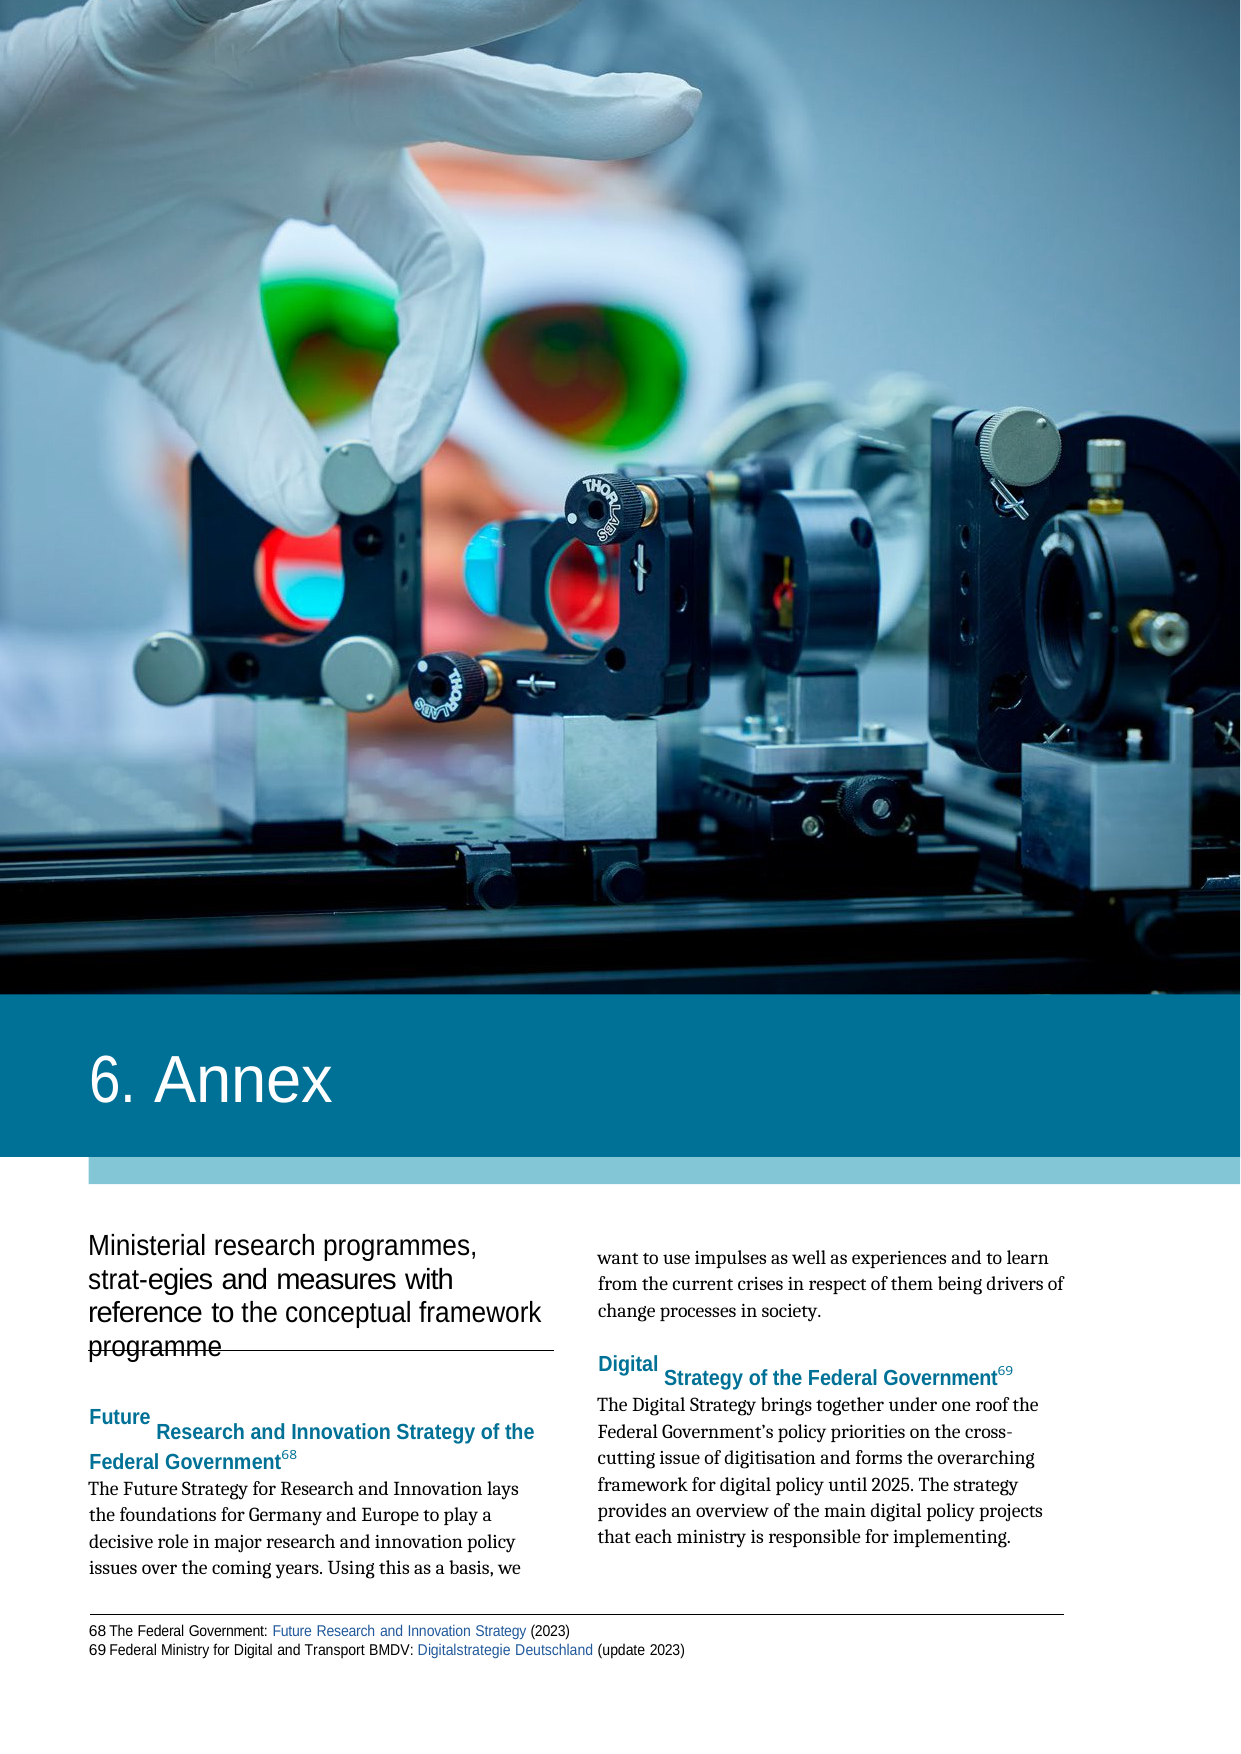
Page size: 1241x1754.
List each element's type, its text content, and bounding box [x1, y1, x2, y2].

text The Future Strategy for Research and Innovation lays the foundations for Germany and Europe to play a decisive role in major research and innovation policy issues over the coming years. Using this as a basis, we [88, 1477, 544, 1580]
subtitle Ministerial research programmes, strat-egies and measures with reference to the conceptual framework programme [88, 1228, 544, 1350]
list Federal Ministry for Digital and Transport BMDV: Digitalstrategie Deutschland (update 2023) [89, 1641, 1240, 1659]
text want to use impulses as well as experiences and to learn from the current crises in respect of them being drivers of change processes in society. [597, 1246, 1065, 1322]
list The Federal Government: Future Research and Innovation Strategy (2023) [89, 1622, 1240, 1640]
subtitle Future Research and Innovation Strategy of the Federal Government68 [89, 1404, 544, 1474]
picture [0, 0, 1241, 994]
picture [998, 1366, 1004, 1375]
subtitle Digital Strategy of the Federal Government69 [598, 1351, 1240, 1390]
text The Digital Strategy brings together under one roof the Federal Government’s policy priorities on the cross-cutting issue of digitisation and forms the overarching framework for digital policy until 2025. The strategy provides an overview of the main digital policy projects that each ministry is responsible for implementing. [597, 1394, 1065, 1549]
